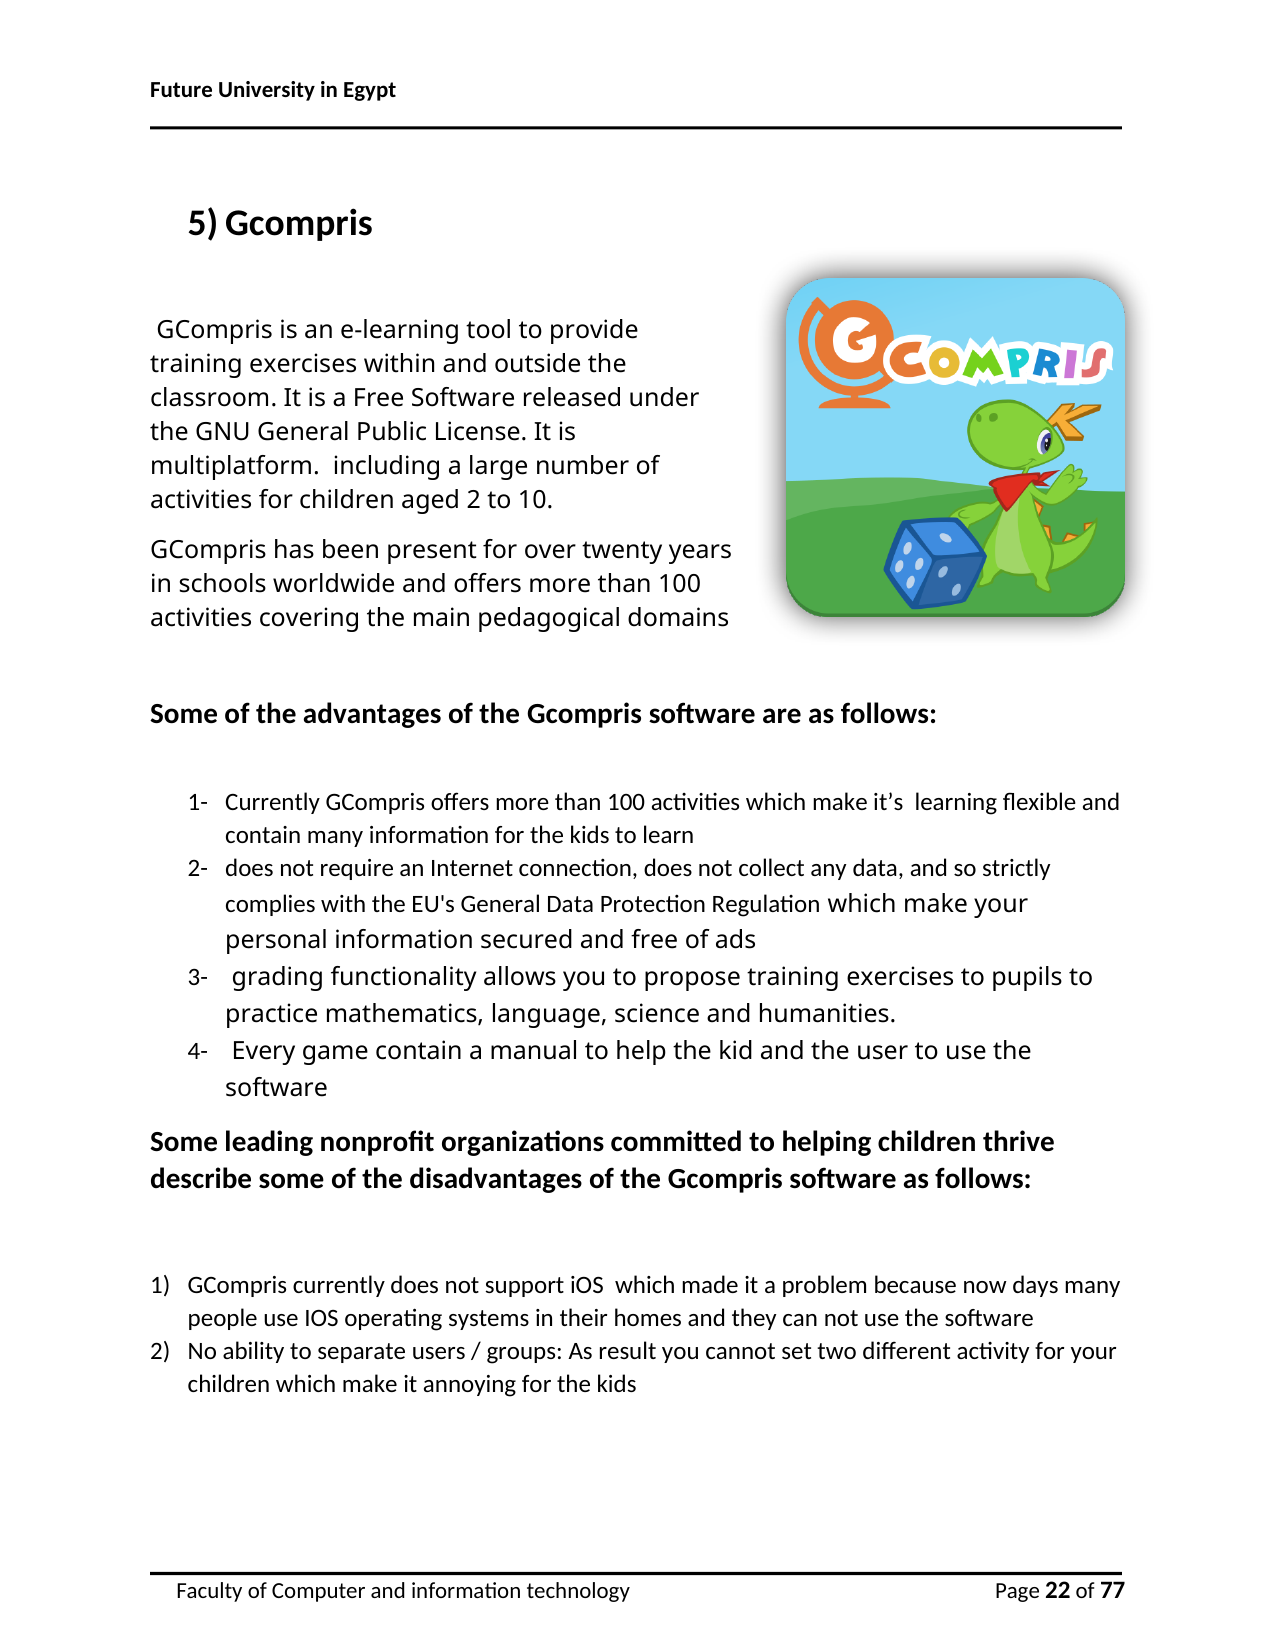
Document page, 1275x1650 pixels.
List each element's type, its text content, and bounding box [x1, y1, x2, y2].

list Currently GCompris offers more than 100 activities which make it’s learning flexible and contain many information for the kids to learn [187, 786, 1125, 850]
text Some of the advantages of the Gcompris software are as follows: [150, 696, 1125, 731]
list Every game contain a manual to help the kid and the user to use the software [187, 1032, 1125, 1103]
text Some leading nonprofit organizations committed to helping children thrive describe some of the disadvantages of the Gcompris software as follows: [150, 1123, 1125, 1196]
text GCompris is an e-learning tool to provide training exercises within and outside the classroom. It is a Free Software released under the GNU General Public License. It is multiplatform. including a large number of activities for children aged 2 to 10. [150, 311, 761, 516]
picture [786, 278, 1125, 617]
text GCompris has been present for over twenty years in schools worldwide and offers more than 100 activities covering the main pedagogical domains [150, 531, 783, 634]
list GCompris currently does not support iOS which made it a problem because now days many people use IOS operating systems in their homes and they can not use the software [150, 1269, 1125, 1333]
table_cell Post condition [766, 531, 1125, 634]
list No ability to separate users / groups: As result you cannot set two different activity for your children which make it annoying for the kids [150, 1335, 1125, 1398]
list Gcompris [187, 199, 1125, 245]
list grading functionality allows you to propose training exercises to pupils to practice mathematics, language, science and humanities. [187, 959, 1125, 1030]
list does not require an Internet connection, does not collect any data, and so strictly complies with the EU's General Data Protection Regulation which make your personal information secured and free of ads [187, 852, 1125, 956]
